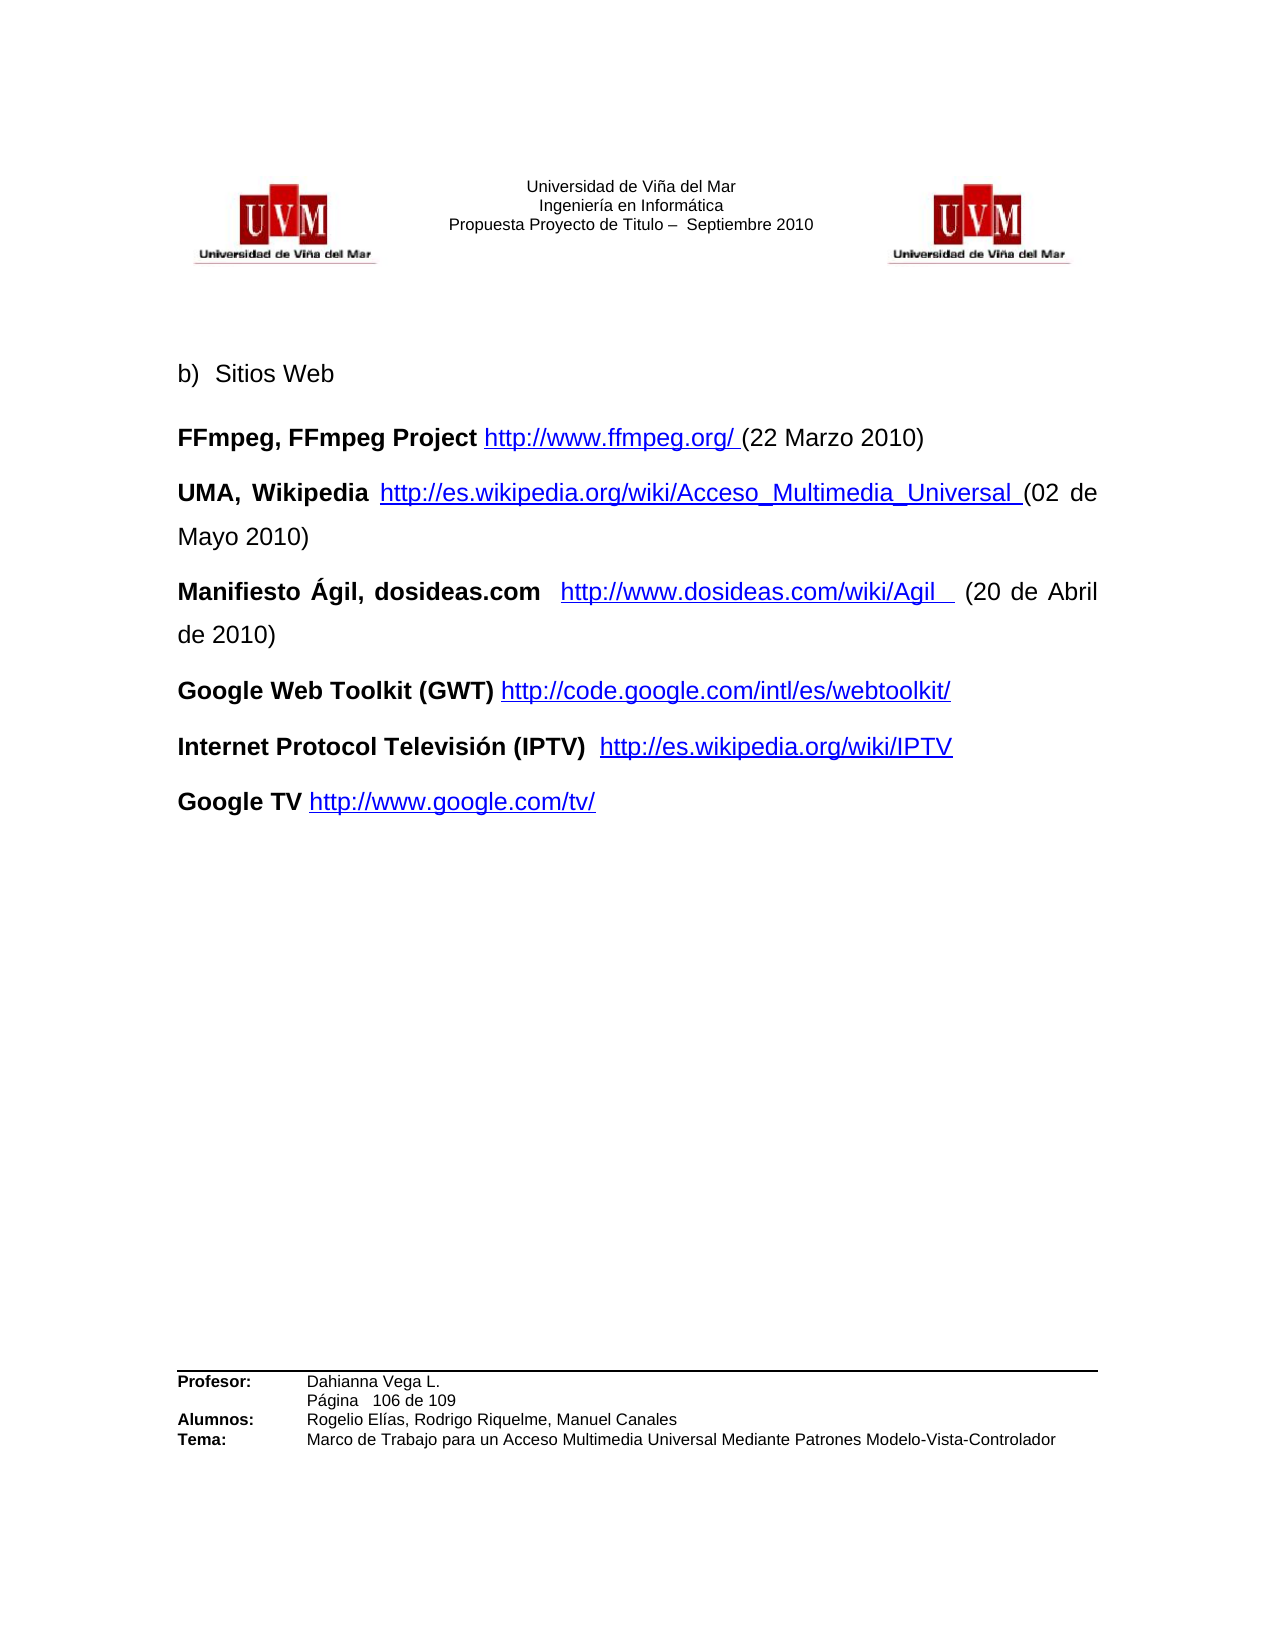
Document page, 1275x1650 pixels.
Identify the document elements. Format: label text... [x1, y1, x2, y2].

list Manifiesto Ágil, dosideas.com http://www.dosideas.com/wiki/Agil (20 de Abril de 2010) [177, 577, 1098, 649]
list b) Sitios Web [177, 359, 1098, 388]
picture [871, 176, 1084, 267]
list Google Web Toolkit (GWT) http://code.google.com/intl/es/webtoolkit/ [177, 676, 1098, 705]
list UMA, Wikipedia http://es.wikipedia.org/wiki/Acceso_Multimedia_Universal (02 de Mayo 2010) [177, 478, 1098, 550]
picture [177, 176, 390, 267]
list Google TV http://www.google.com/tv/ [177, 787, 1098, 816]
list Internet Protocol Televisión (IPTV) http://es.wikipedia.org/wiki/IPTV [177, 732, 1098, 760]
list FFmpeg, FFmpeg Project http://www.ffmpeg.org/ (22 Marzo 2010) [177, 423, 1098, 452]
